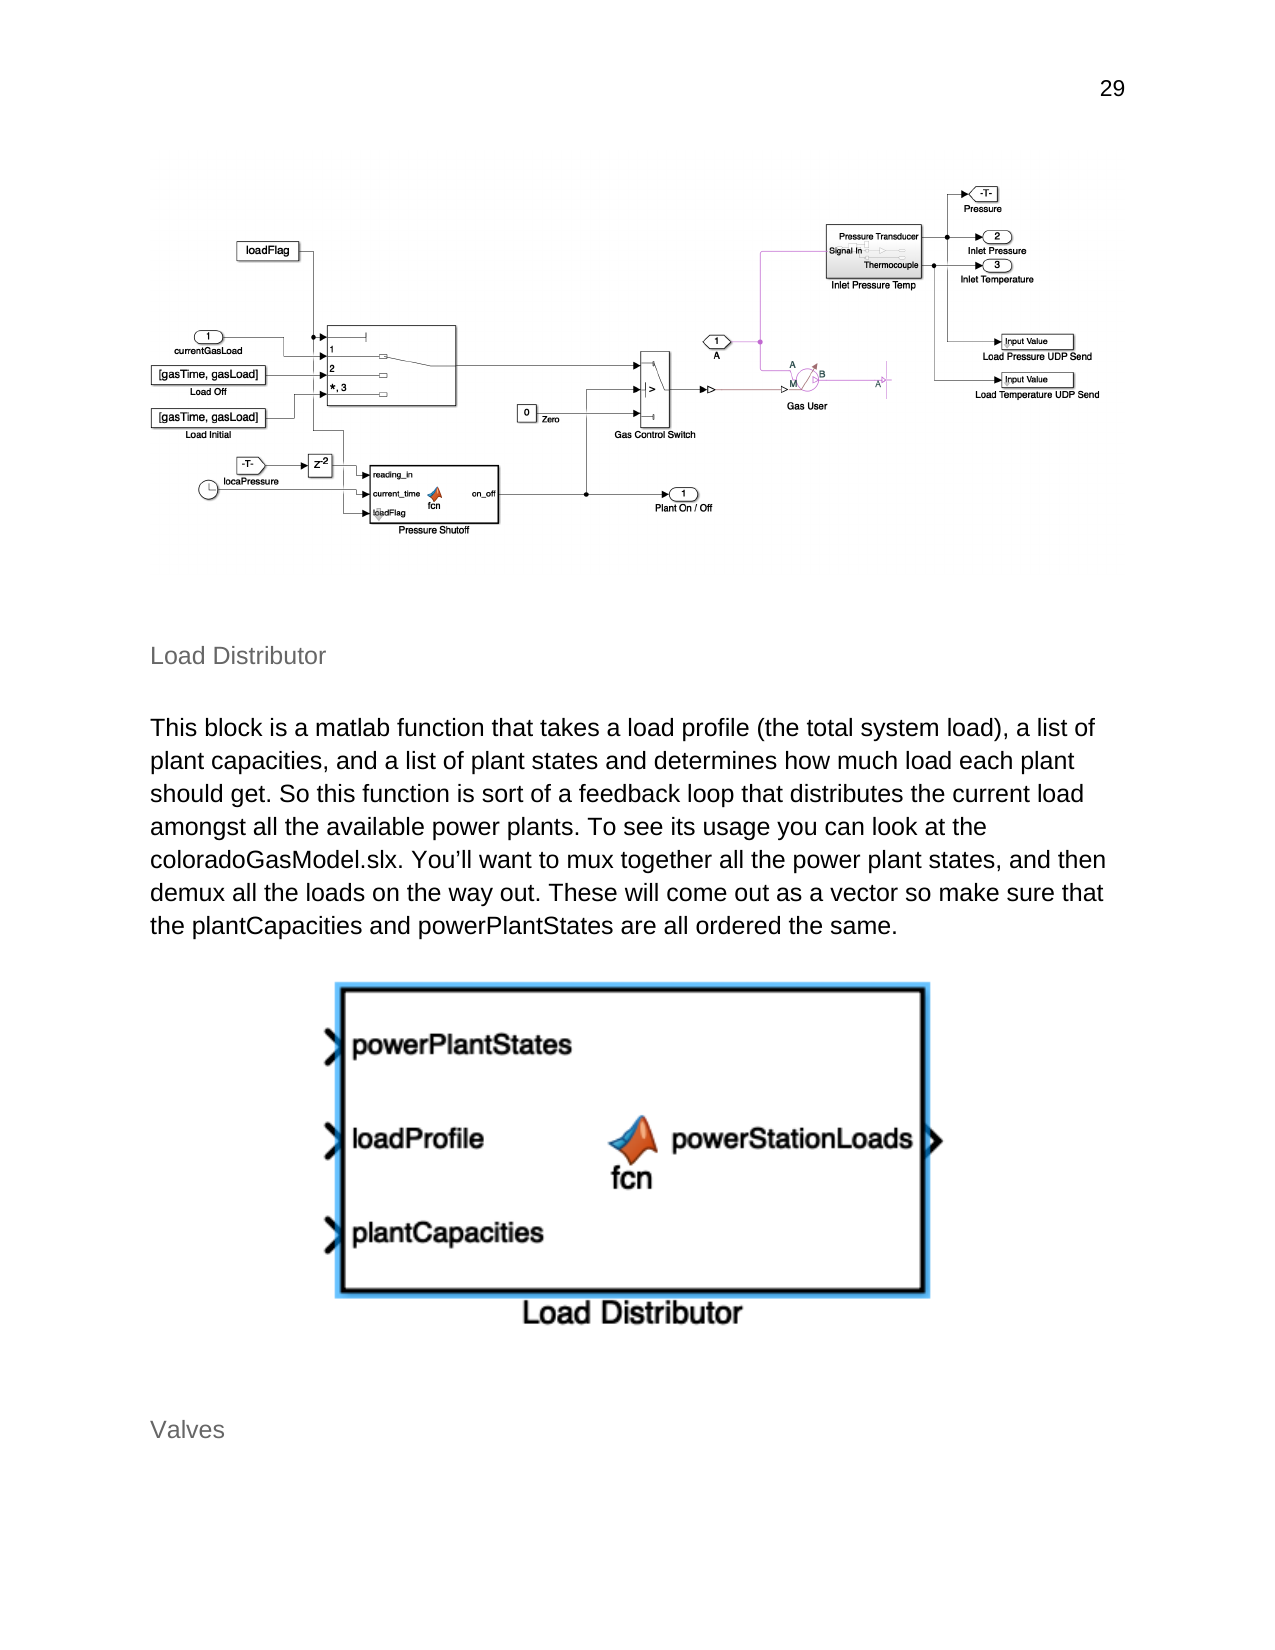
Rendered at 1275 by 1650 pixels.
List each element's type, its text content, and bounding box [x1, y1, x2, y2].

subtitle Load Distributor [150, 641, 1125, 670]
subtitle Valves [150, 1415, 1125, 1443]
text This block is a matlab function that takes a load profile (the total system load), a list of plant capacities, and a list of plant states and determines how much load each plant should get. So this function is sort of a feedback loop that distributes the current load amongst all the available power plants. To see its usage you can look at the coloradoGasModel.slx. You’ll want to mux together all the power plant states, and then demux all the loads on the way out. These will come out as a vector so make sure that the plantCapacities and powerPlantStates are all ordered the same. [150, 713, 1125, 939]
picture [311, 976, 964, 1349]
picture [150, 150, 1125, 575]
